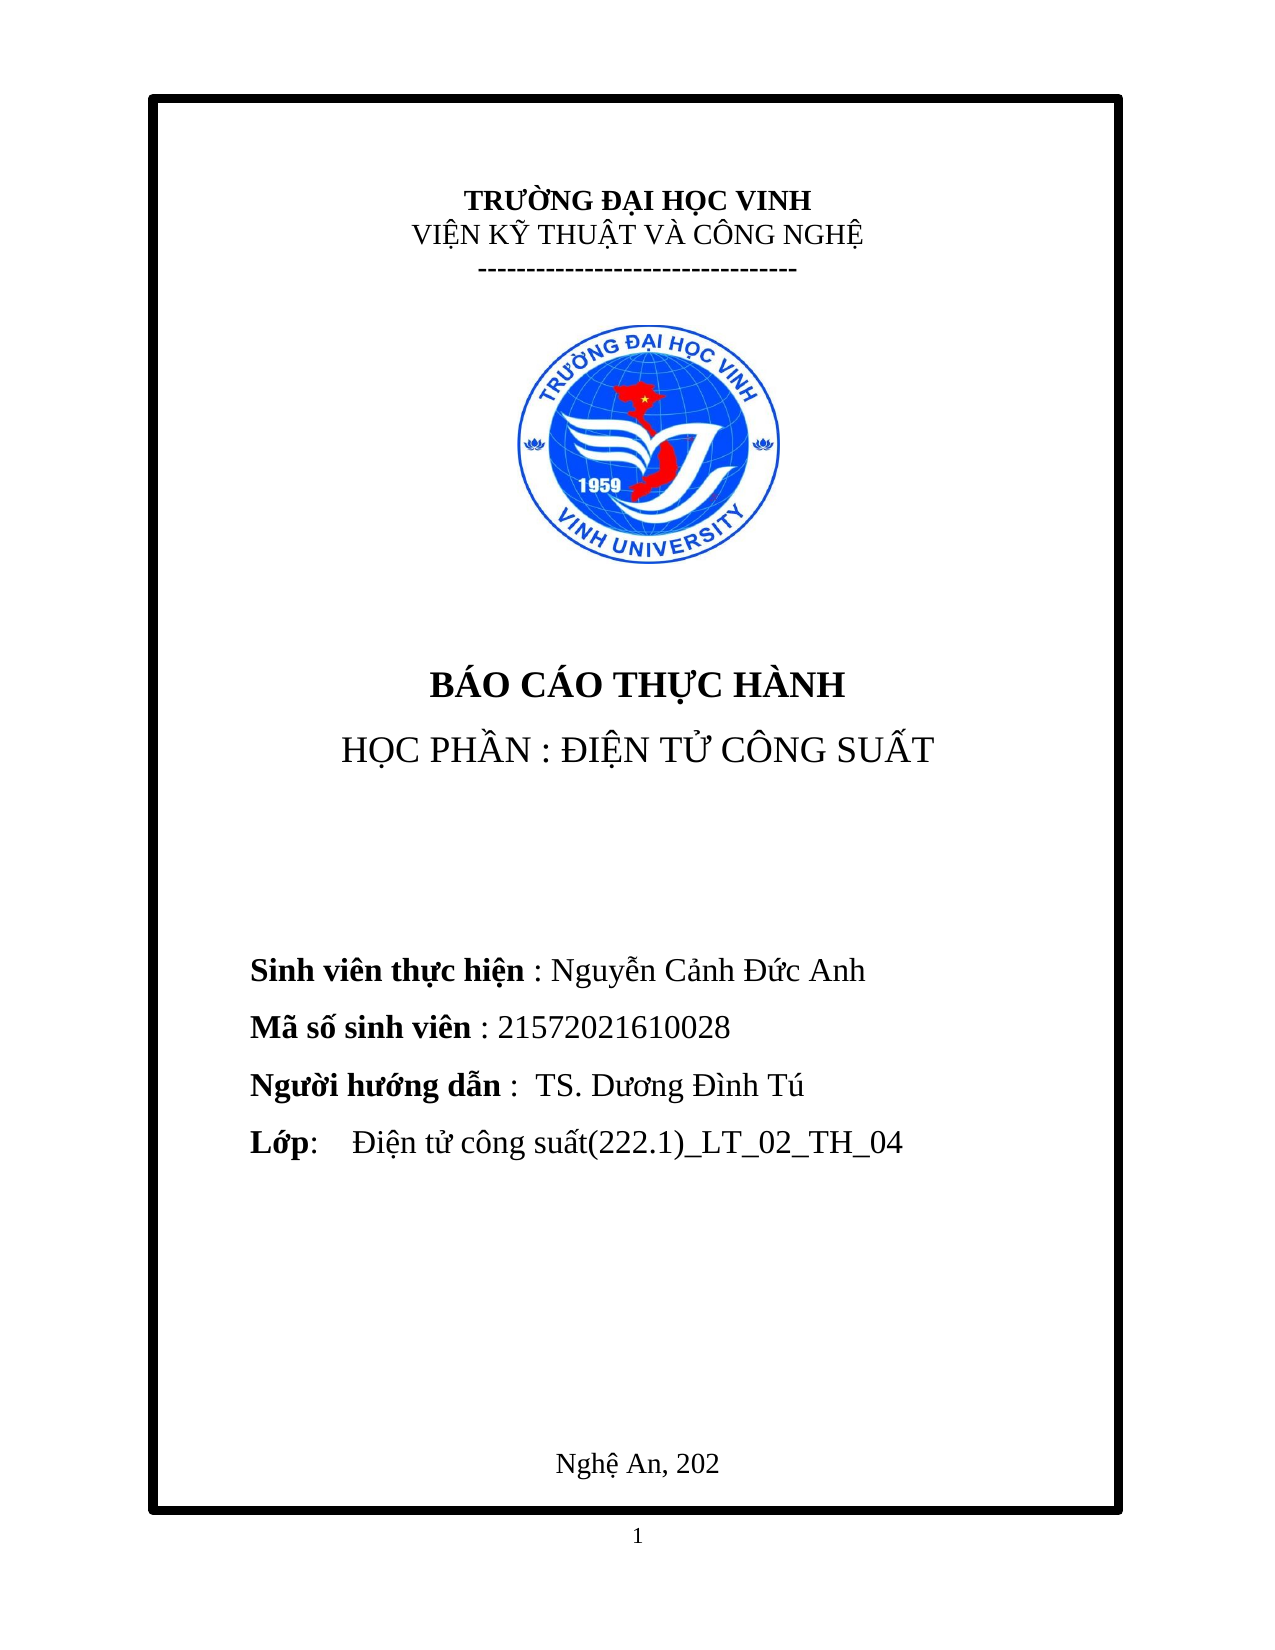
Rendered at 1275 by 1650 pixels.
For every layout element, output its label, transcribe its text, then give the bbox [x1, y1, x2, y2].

text BÁO CÁO THỰC HÀNH [158, 662, 1114, 705]
text VIỆN KỸ THUẬT VÀ CÔNG NGHỆ [158, 217, 1114, 251]
picture [517, 325, 780, 564]
text --------------------------------- [158, 251, 1114, 284]
text TRƯỜNG ĐẠI HỌC VINH [158, 183, 1114, 217]
text Người hướng dẫn : TS. Dương Đình Tú [158, 1065, 1114, 1103]
text HỌC PHẦN : ĐIỆN TỬ CÔNG SUẤT [158, 727, 1114, 770]
text Sinh viên thực hiện : Nguyễn Cảnh Đức Anh [158, 950, 1114, 988]
text Mã số sinh viên : 21572021610028 [158, 1007, 1114, 1046]
text Lớp: Điện tử công suất(222.1)_LT_02_TH_04 [158, 1122, 1114, 1161]
text Nghệ An, 202 [158, 1446, 1114, 1479]
